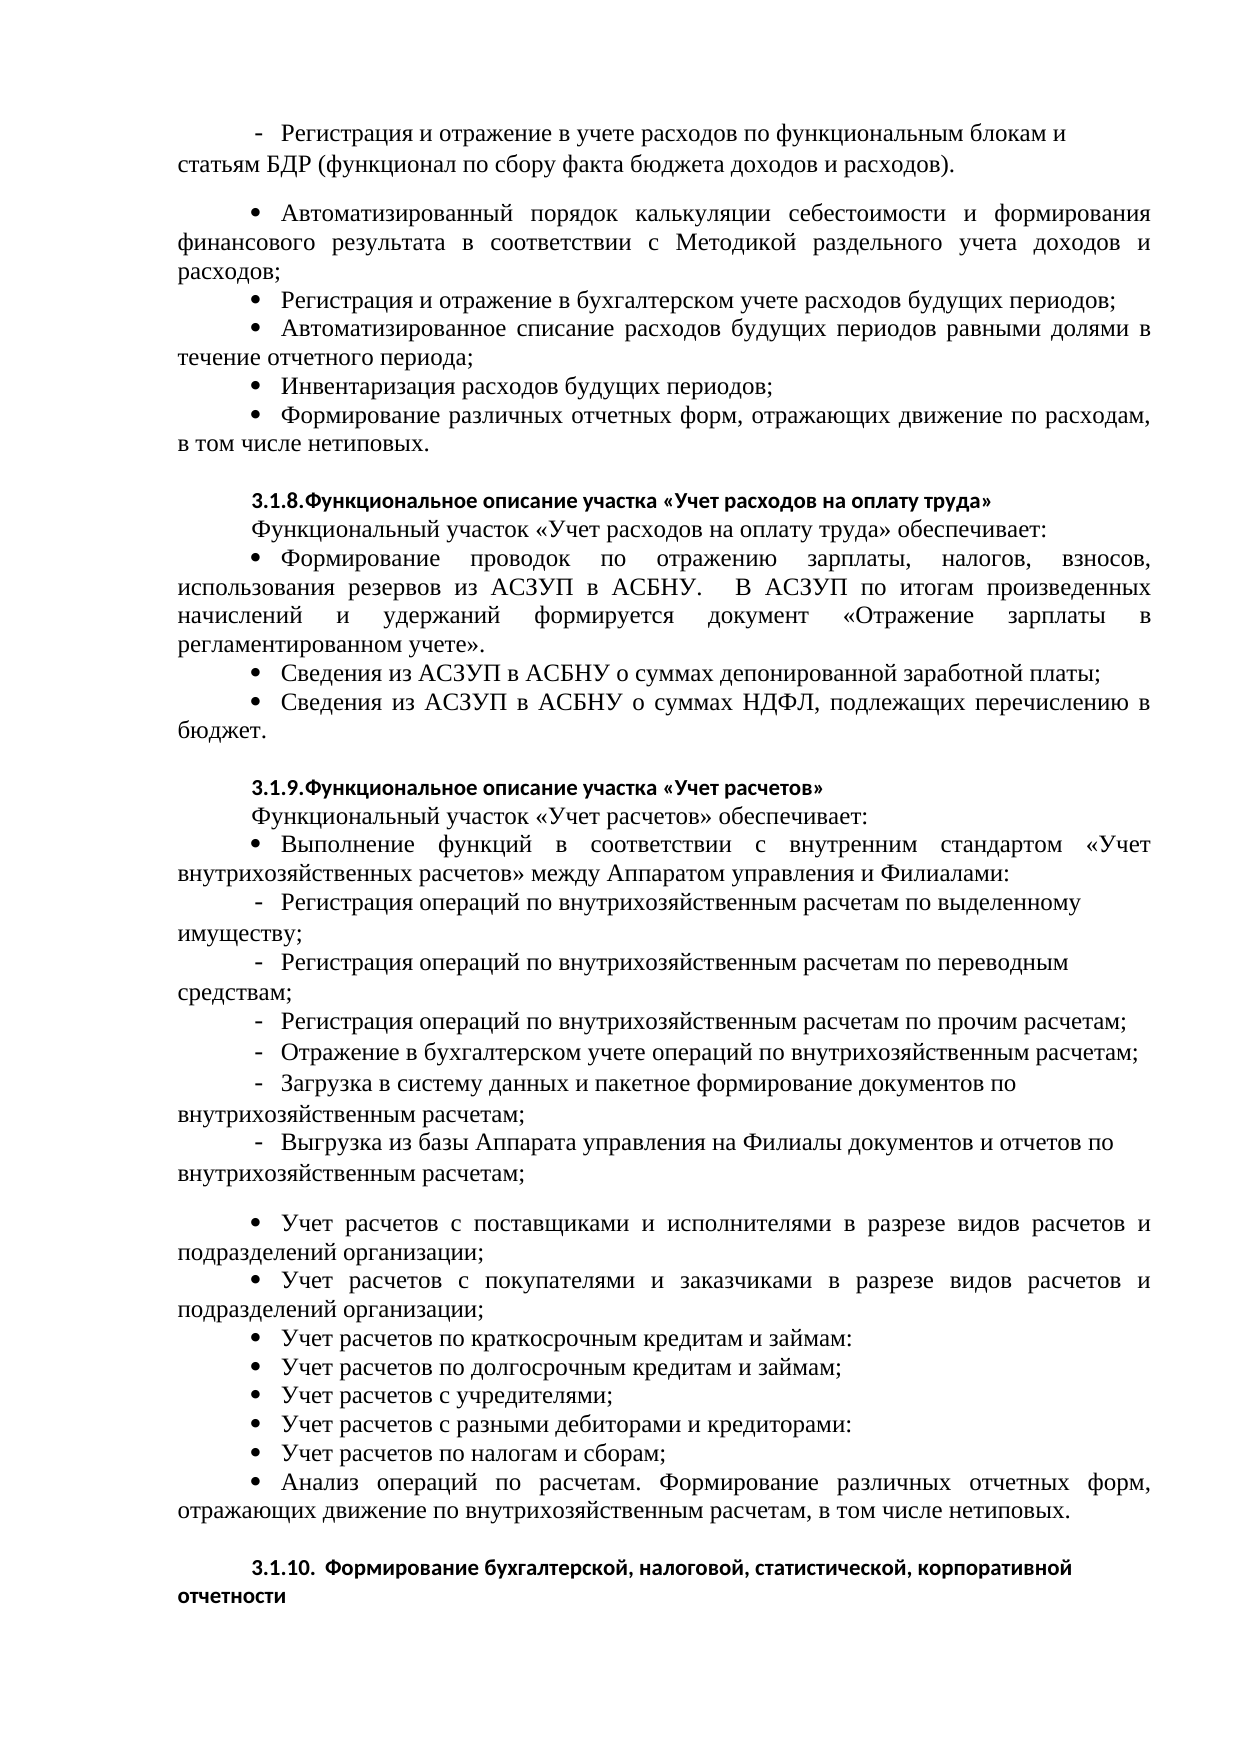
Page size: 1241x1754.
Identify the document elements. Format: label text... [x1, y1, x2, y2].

list Учет расчетов по налогам и сборам; [177, 1438, 1152, 1467]
list Выполнение функций в соответствии с внутренним стандартом «Учет внутрихозяйственных расчетов» между Аппаратом управления и Филиалами: [177, 829, 1152, 887]
list Учет расчетов по краткосрочным кредитам и займам: [177, 1323, 1152, 1352]
list Регистрация операций по внутрихозяйственным расчетам по переводным средствам; [177, 947, 1152, 1006]
list Формирование различных отчетных форм, отражающих движение по расходам, в том числе нетиповых. [177, 400, 1152, 457]
list Отражение в бухгалтерском учете операций по внутрихозяйственным расчетам; [177, 1037, 1152, 1068]
list Выгрузка из базы Аппарата управления на Филиалы документов и отчетов по внутрихозяйственным расчетам; [177, 1127, 1152, 1187]
list Учет расчетов с учредителями; [177, 1380, 1152, 1409]
list Сведения из АСЗУП в АСБНУ о суммах НДФЛ, подлежащих перечислению в бюджет. [177, 687, 1152, 744]
list Регистрация операций по внутрихозяйственным расчетам по выделенному имуществу; [177, 887, 1152, 947]
list Сведения из АСЗУП в АСБНУ о суммах депонированной заработной платы; [177, 658, 1152, 687]
text Функциональный участок «Учет расчетов» обеспечивает: [177, 801, 1152, 829]
list Формирование проводок по отражению зарплаты, налогов, взносов, использования резервов из АСЗУП в АСБНУ. В АСЗУП по итогам произведенных начислений и удержаний формируется документ «Отражение зарплаты в регламентированном учете». [177, 543, 1152, 658]
list Регистрация и отражение в учете расходов по функциональным блокам и статьям БДР (функционал по сбору факта бюджета доходов и расходов). [177, 118, 1152, 178]
list Учет расчетов с разными дебиторами и кредиторами: [177, 1409, 1152, 1438]
list Инвентаризация расходов будущих периодов; [177, 371, 1152, 400]
list Анализ операций по расчетам. Формирование различных отчетных форм, отражающих движение по внутрихозяйственным расчетам, в том числе нетиповых. [177, 1467, 1152, 1524]
list Функциональное описание участка «Учет расходов на оплату труда» [177, 486, 1152, 514]
list Автоматизированный порядок калькуляции себестоимости и формирования финансового результата в соответствии с Методикой раздельного учета доходов и расходов; [177, 198, 1152, 285]
list Автоматизированное списание расходов будущих периодов равными долями в течение отчетного периода; [177, 313, 1152, 371]
list Функциональное описание участка «Учет расчетов» [177, 773, 1152, 801]
text Функциональный участок «Учет расходов на оплату труда» обеспечивает: [177, 514, 1152, 543]
list Учет расчетов с покупателями и заказчиками в разрезе видов расчетов и подразделений организации; [177, 1265, 1152, 1323]
list Загрузка в систему данных и пакетное формирование документов по внутрихозяйственным расчетам; [177, 1068, 1152, 1127]
list Регистрация операций по внутрихозяйственным расчетам по прочим расчетам; [177, 1006, 1152, 1037]
list Учет расчетов с поставщиками и исполнителями в разрезе видов расчетов и подразделений организации; [177, 1208, 1152, 1265]
list Регистрация и отражение в бухгалтерском учете расходов будущих периодов; [177, 285, 1152, 313]
list Учет расчетов по долгосрочным кредитам и займам; [177, 1352, 1152, 1380]
list Формирование бухгалтерской, налоговой, статистической, корпоративной отчетности [177, 1553, 1152, 1609]
